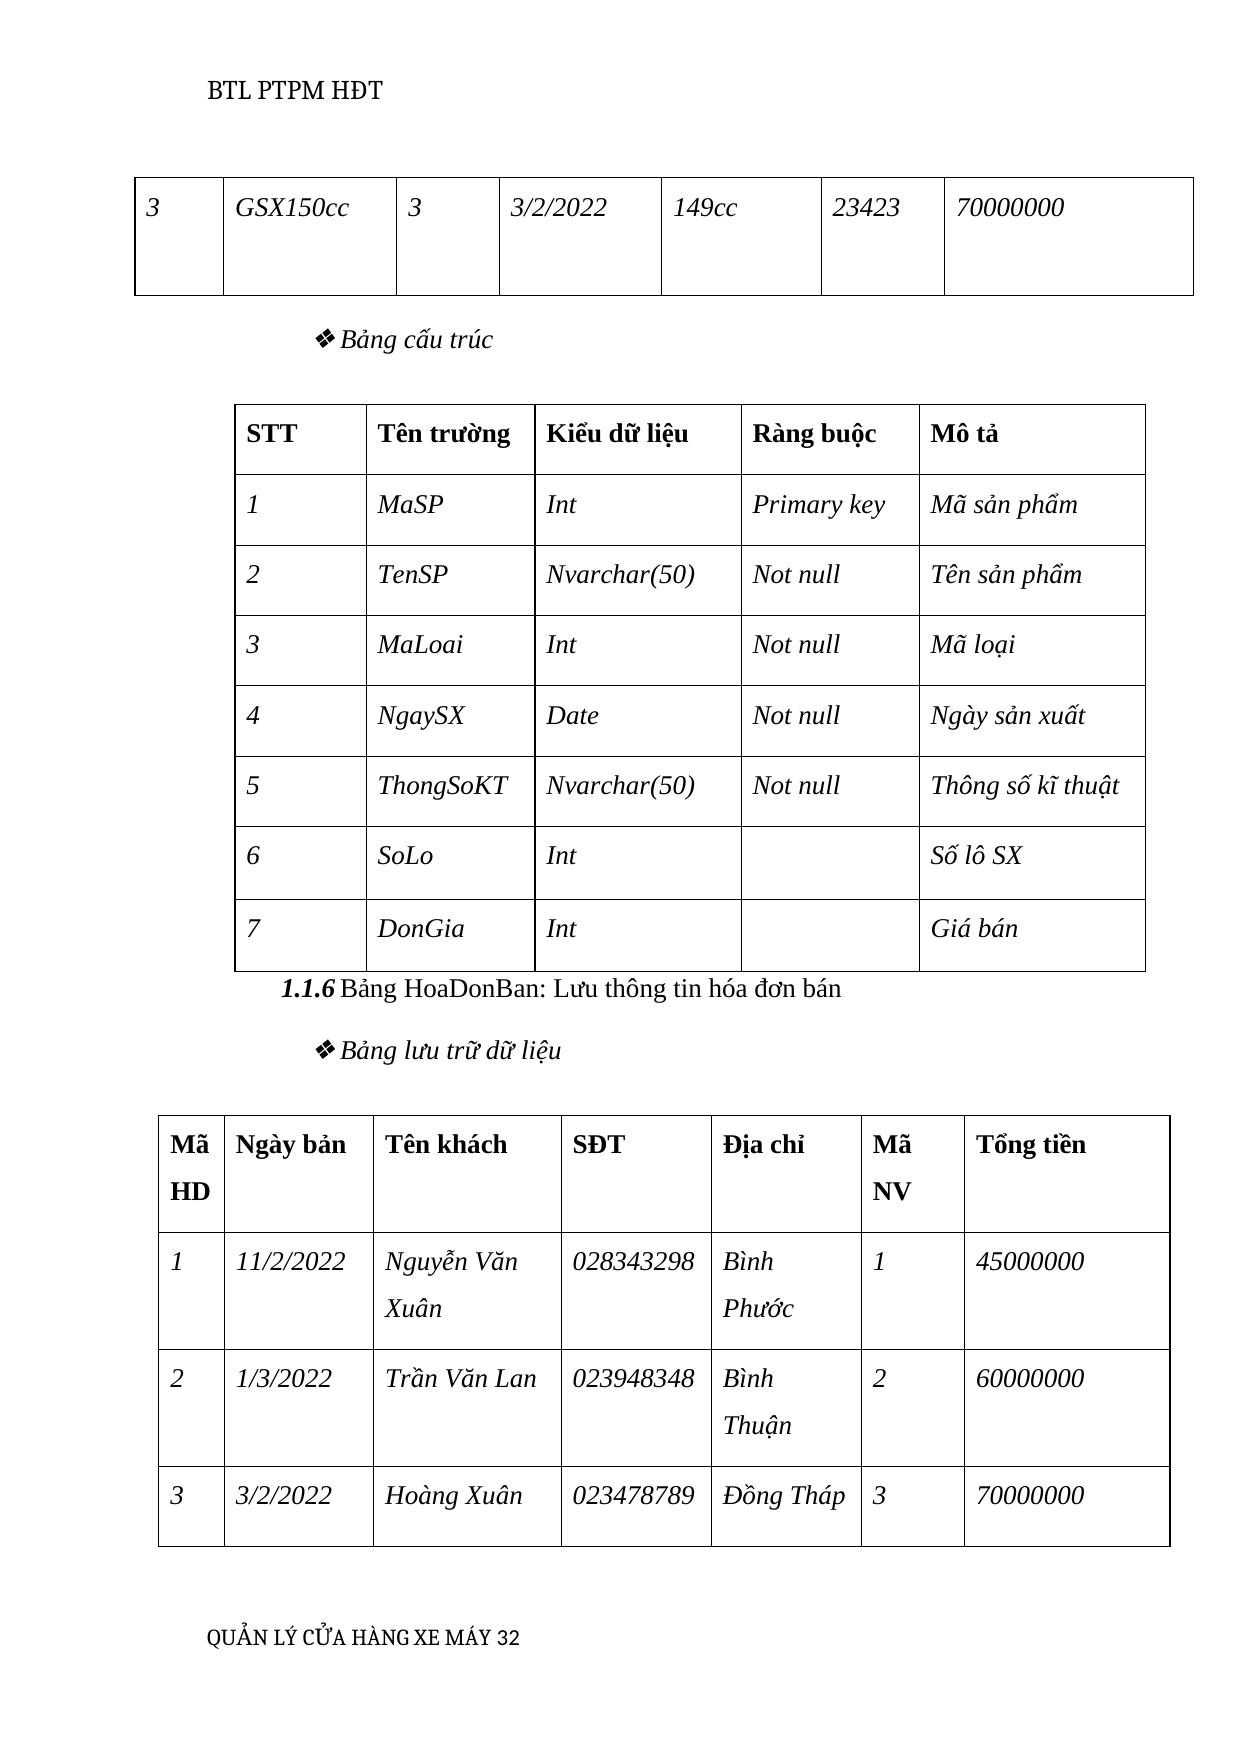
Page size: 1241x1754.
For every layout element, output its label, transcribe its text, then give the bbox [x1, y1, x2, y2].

table_cell 1 [862, 1233, 964, 1349]
table_cell TenSP [367, 546, 534, 615]
table_cell Số lô SX [920, 827, 1145, 898]
table_cell Nvarchar(50) [536, 757, 741, 826]
table_cell MaSP [367, 475, 534, 544]
table_cell Int [536, 616, 741, 685]
table_cell Nvarchar(50) [536, 546, 741, 615]
table_cell 3/2/2022 [225, 1467, 373, 1546]
table_cell Int [536, 827, 741, 898]
table_cell 3 [236, 616, 366, 685]
table_cell 3 [136, 178, 223, 295]
table_cell 23423 [822, 178, 944, 295]
table_cell Đồng Tháp [712, 1467, 861, 1546]
table_cell Tên sản phẩm [920, 546, 1145, 615]
table_cell 023478789 [562, 1467, 711, 1546]
table_header STT [236, 405, 366, 474]
table_cell 3 [862, 1467, 964, 1546]
table_cell 149cc [662, 178, 821, 295]
list Bảng HoaDonBan: Lưu thông tin hóa đơn bán [281, 972, 1122, 1003]
table_cell 60000000 [965, 1350, 1169, 1466]
table_header Mã NV [862, 1116, 964, 1232]
table_cell Primary key [742, 475, 919, 544]
table_cell 2 [236, 546, 366, 615]
table_cell Int [536, 900, 741, 971]
table_cell Bình Thuận [712, 1350, 861, 1466]
table_cell MaLoai [367, 616, 534, 685]
table_cell Bình Phước [712, 1233, 861, 1349]
table_cell 45000000 [965, 1233, 1169, 1349]
table_cell 6 [236, 827, 366, 898]
table_cell Date [536, 686, 741, 756]
table_cell 023948348 [562, 1350, 711, 1466]
table_cell 11/2/2022 [225, 1233, 373, 1349]
table_cell 7 [236, 900, 366, 971]
table_cell Not null [742, 616, 919, 685]
table_cell 2 [862, 1350, 964, 1466]
table_cell 5 [236, 757, 366, 826]
table_cell ThongSoKT [367, 757, 534, 826]
table_cell 70000000 [945, 178, 1193, 295]
table_cell SoLo [367, 827, 534, 898]
table_cell Trần Văn Lan [374, 1350, 561, 1466]
table_cell Not null [742, 546, 919, 615]
table_cell 70000000 [965, 1467, 1169, 1546]
table_cell 1 [159, 1233, 224, 1349]
table_cell Hoàng Xuân Thạch [374, 1467, 561, 1546]
table_cell 1 [236, 475, 366, 544]
table_cell Thông số kĩ thuật [920, 757, 1145, 826]
list Bảng cấu trúc [310, 308, 1122, 364]
table_cell 4 [236, 686, 366, 756]
table_cell 2 [159, 1350, 224, 1466]
table_header Tên khách [374, 1116, 561, 1232]
table_cell Mã sản phẩm [920, 475, 1145, 544]
table_header Ràng buộc [742, 405, 919, 474]
table_cell Not null [742, 686, 919, 756]
table_header Địa chỉ [712, 1116, 861, 1232]
table_cell [742, 900, 919, 971]
table_cell 3 [159, 1467, 224, 1546]
table_header SĐT [562, 1116, 711, 1232]
table_header Mã HD [159, 1116, 224, 1232]
table_cell GSX150cc [224, 178, 396, 295]
table_cell [742, 827, 919, 898]
table_cell NgaySX [367, 686, 534, 756]
table_header Ngày bản [225, 1116, 373, 1232]
table_cell Mã loại [920, 616, 1145, 685]
table_header Tên trường [367, 405, 534, 474]
table_cell DonGia [367, 900, 534, 971]
list Bảng lưu trữ dữ liệu [310, 1019, 1122, 1074]
table_header Kiểu dữ liệu [536, 405, 741, 474]
table_cell Int [536, 475, 741, 544]
table_cell Nguyễn Văn Xuân [374, 1233, 561, 1349]
table_cell Ngày sản xuất [920, 686, 1145, 756]
table_cell 3/2/2022 [500, 178, 661, 295]
table_header Tổng tiền [965, 1116, 1169, 1232]
table_cell Not null [742, 757, 919, 826]
table_cell 028343298 [562, 1233, 711, 1349]
table_header Mô tả [920, 405, 1145, 474]
table_cell 1/3/2022 [225, 1350, 373, 1466]
table_cell 3 [397, 178, 499, 295]
table_cell Giá bán [920, 900, 1145, 971]
